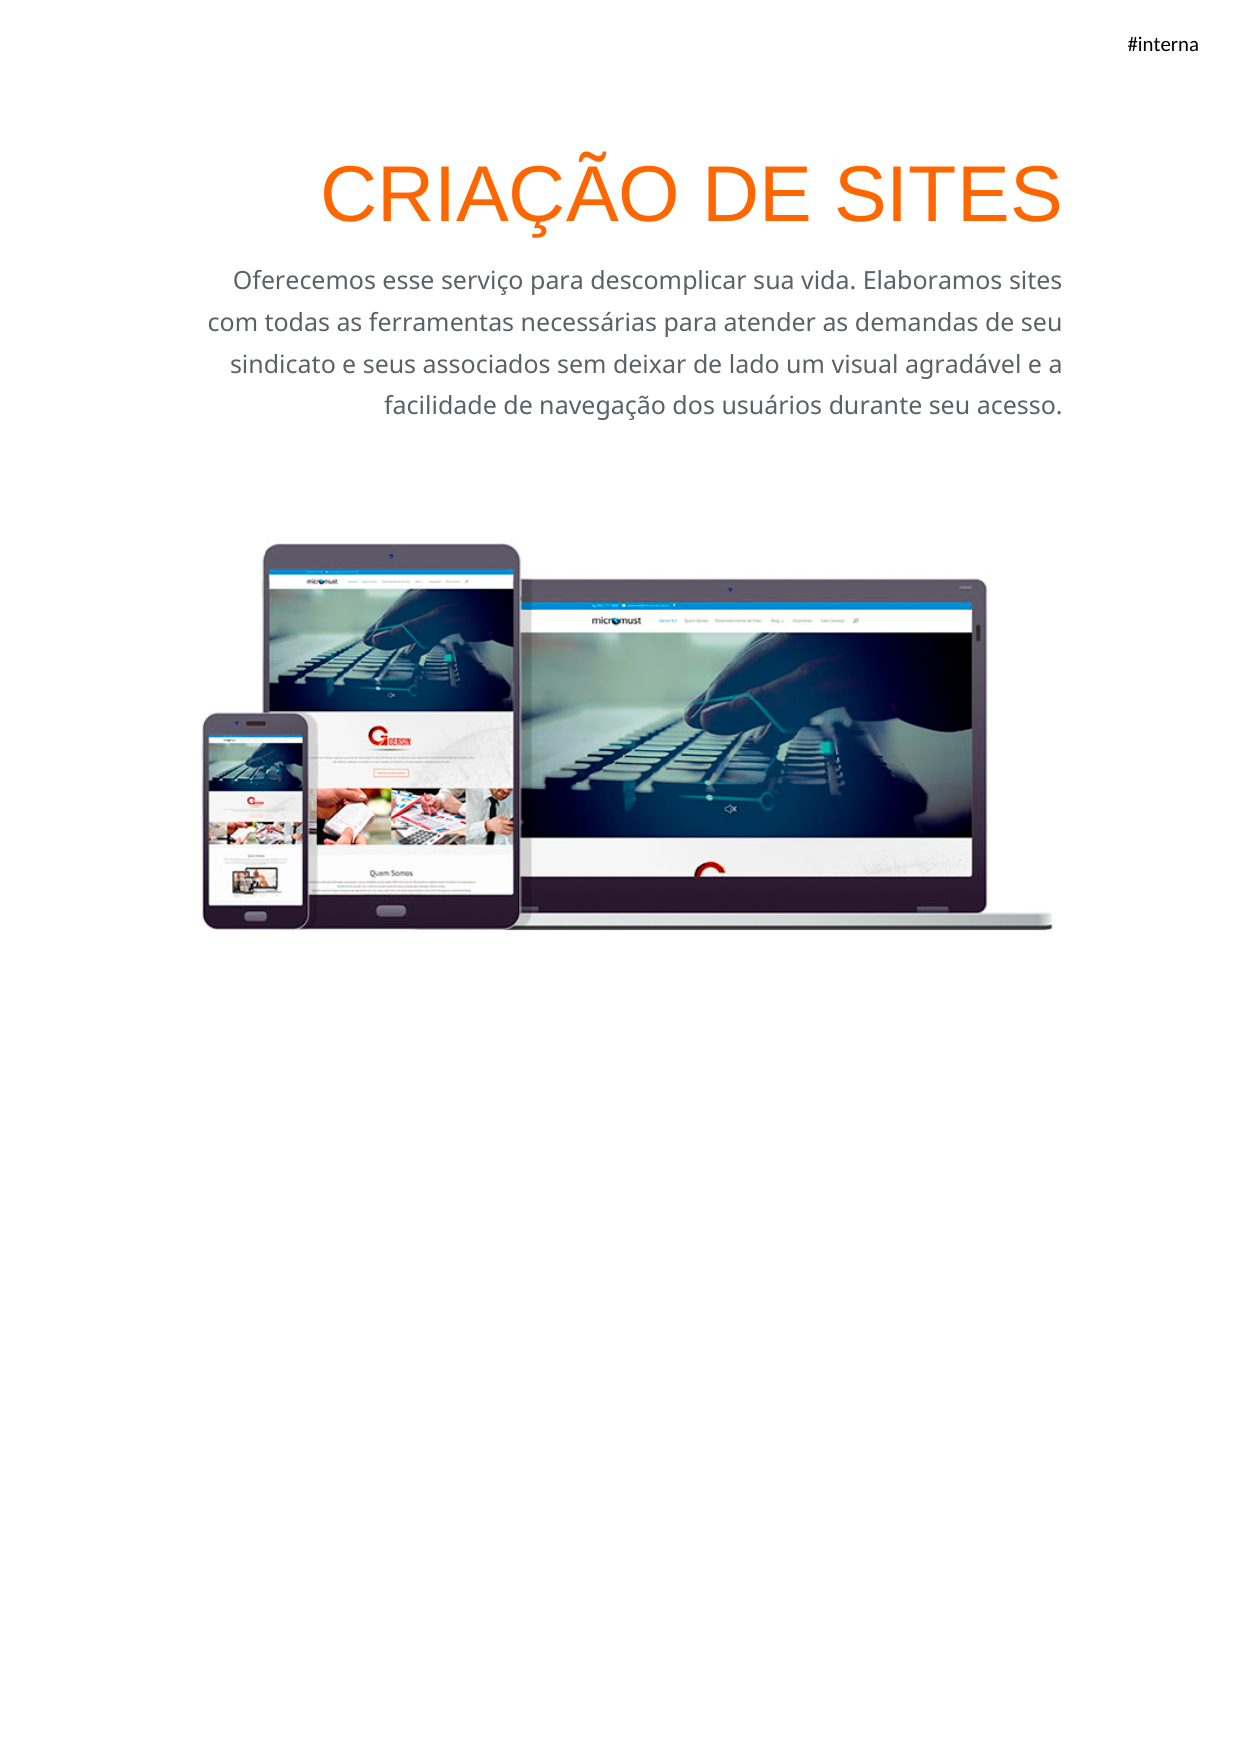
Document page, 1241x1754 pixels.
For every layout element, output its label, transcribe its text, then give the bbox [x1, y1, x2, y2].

text CRIAÇÃO DE SITES [177, 148, 1063, 239]
text Oferecemos esse serviço para descomplicar sua vida. Elaboramos sites com todas as ferramentas necessárias para atender as demandas de seu sindicato e seus associados sem deixar de lado um visual agradável e a facilidade de navegação dos usuários durante seu acesso. [177, 255, 1063, 422]
picture [177, 453, 1063, 949]
